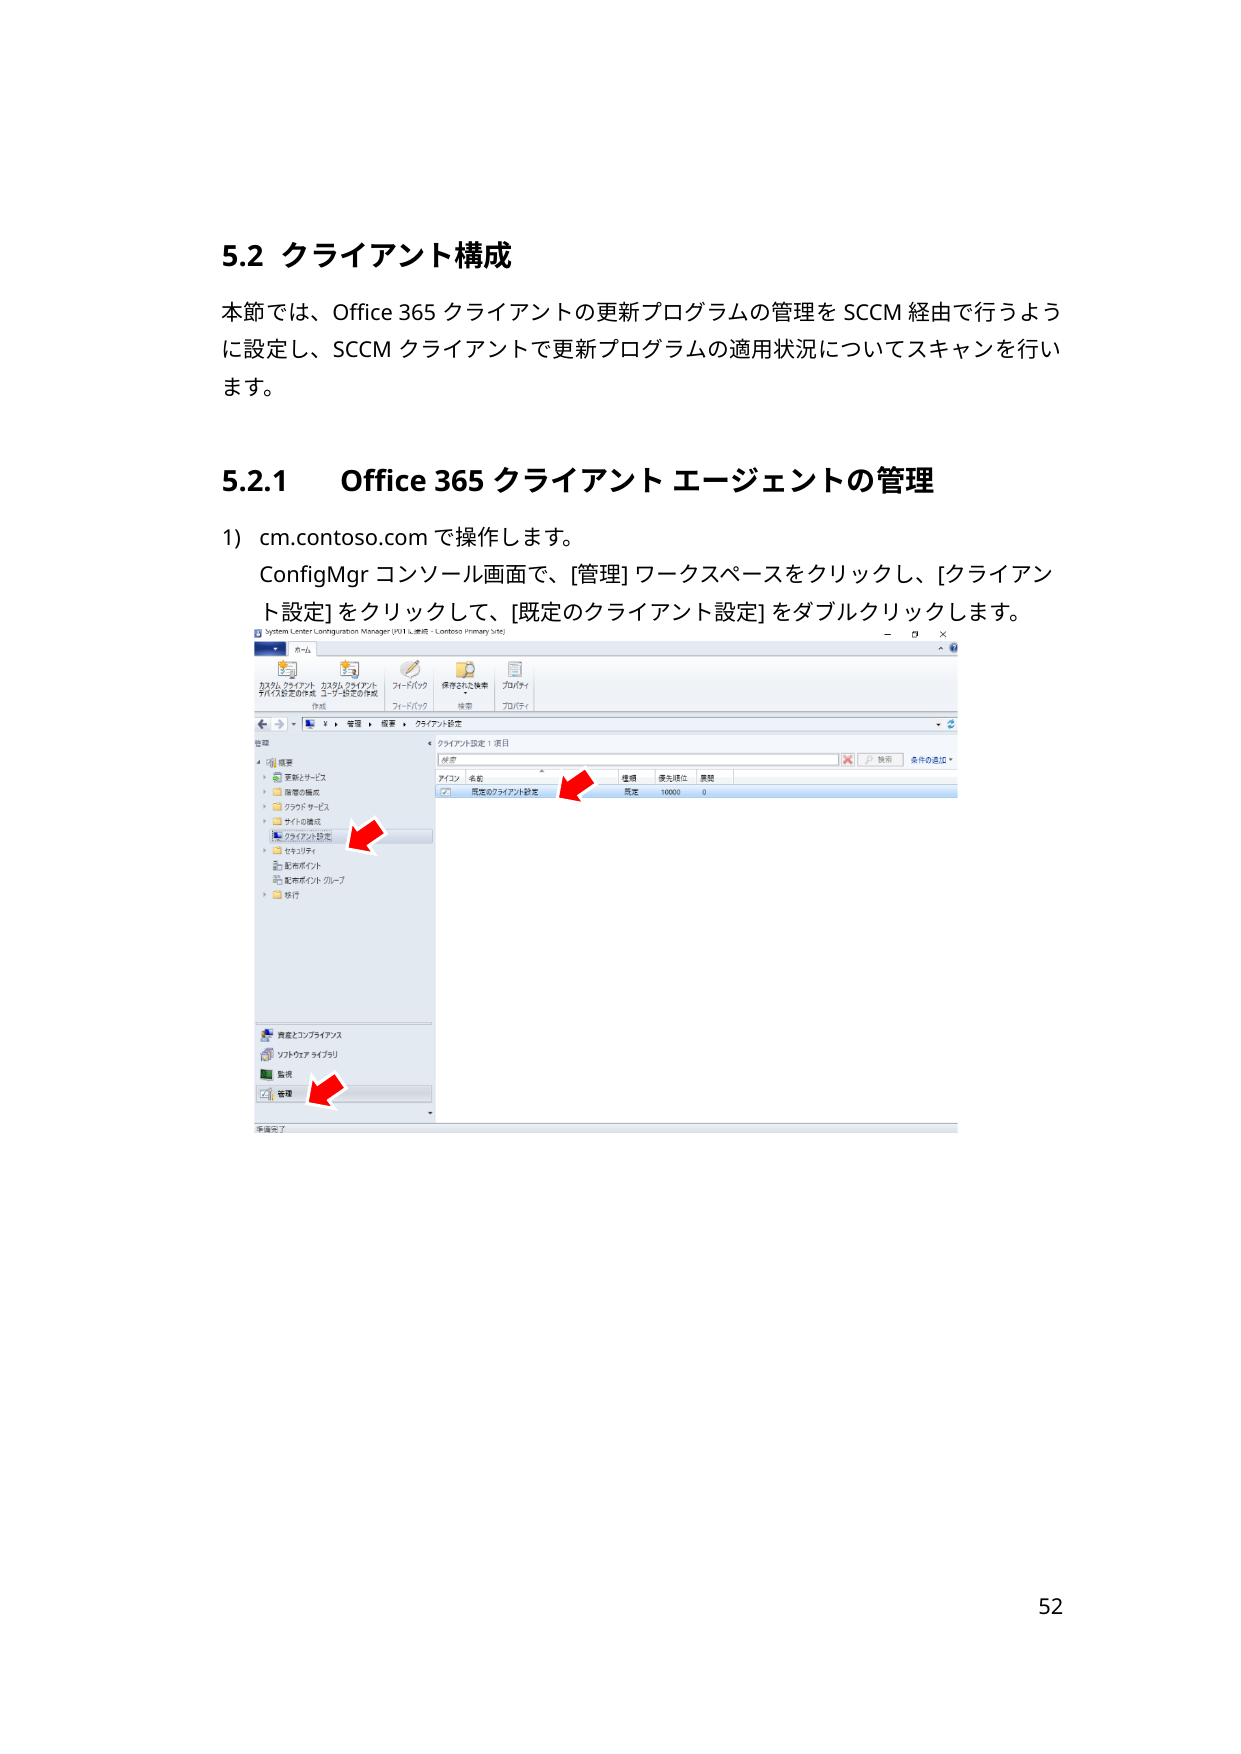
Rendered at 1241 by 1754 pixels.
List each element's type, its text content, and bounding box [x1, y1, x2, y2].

subtitle クライアント構成 [222, 217, 1063, 292]
text 本節では、Office 365 クライアントの更新プログラムの管理を SCCM 経由で行うように設定し、SCCM クライアントで更新プログラムの適用状況についてスキャンを行います。 [222, 292, 1063, 404]
subtitle Office 365 クライアント エージェントの管理 [222, 442, 1063, 517]
picture [254, 629, 958, 1133]
list cm.contoso.com で操作します。 ConfigMgr コンソール画面で、[管理] ワークスペースをクリックし、[クライアント設定] をクリックして、[既定のクライアント設定] をダブルクリックします。 [222, 517, 1063, 629]
